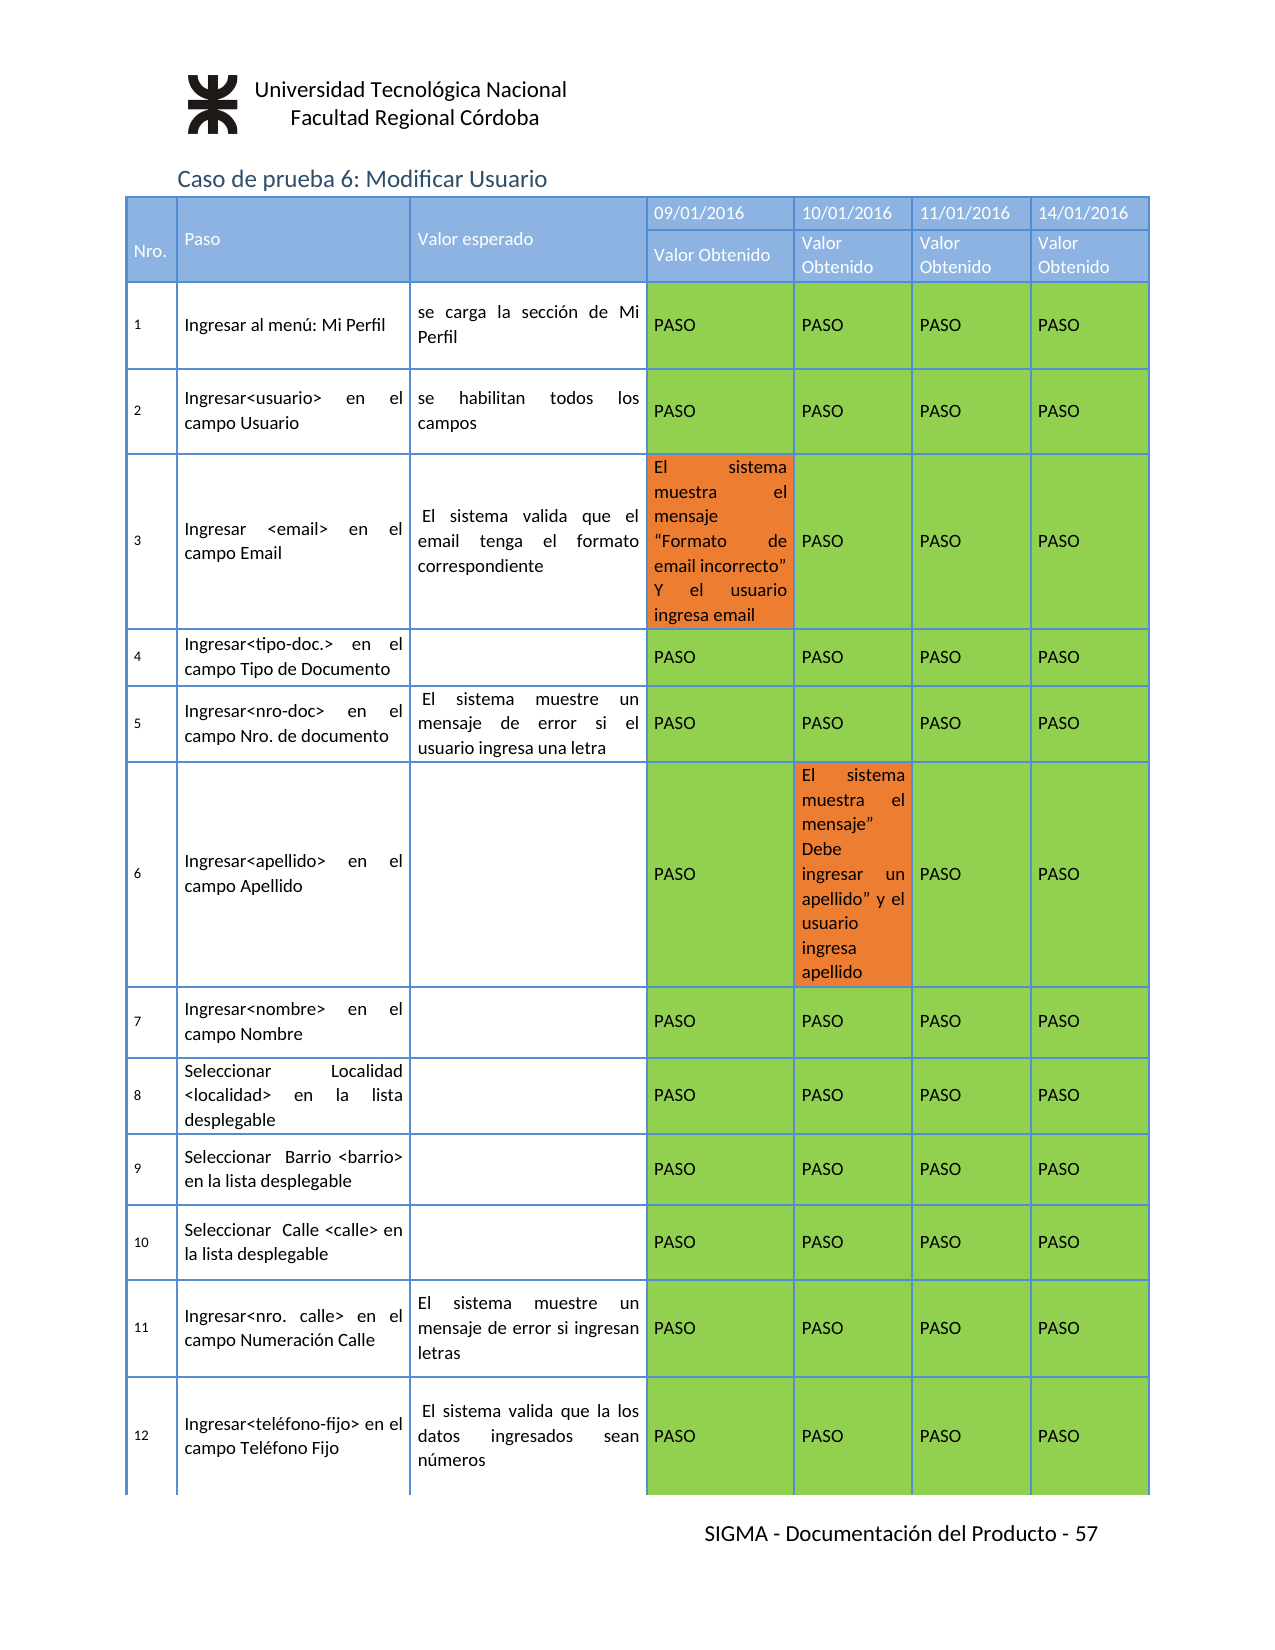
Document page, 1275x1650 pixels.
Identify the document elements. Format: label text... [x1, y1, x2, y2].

table_cell PASO [1032, 370, 1148, 453]
table_cell 11 [128, 1281, 176, 1376]
table_cell PASO [795, 687, 911, 761]
table_cell PASO [913, 455, 1030, 628]
table_cell El sistema muestre un mensaje de error si ingresan letras [411, 1281, 646, 1376]
table_cell 2 [128, 370, 176, 453]
table_cell Ingresar<apellido> en el campo Apellido [178, 763, 409, 986]
table_cell PASO [913, 1378, 1030, 1495]
table_header Valor esperado [411, 198, 646, 281]
table_cell 1 [128, 283, 176, 368]
table_cell PASO [1032, 1206, 1148, 1279]
table_cell PASO [1032, 283, 1148, 368]
picture [188, 75, 238, 134]
table_cell PASO [1032, 630, 1148, 685]
table_cell PASO [913, 370, 1030, 453]
table_cell PASO [795, 1281, 911, 1376]
table_cell PASO [648, 283, 793, 368]
table_cell PASO [795, 1378, 911, 1495]
table_cell PASO [913, 1059, 1030, 1133]
table_header 14/01/2016 [1032, 198, 1148, 229]
table_cell [411, 988, 646, 1057]
table_cell PASO [1032, 1378, 1148, 1495]
table_cell PASO [1032, 1059, 1148, 1133]
table_cell se habilitan todos los campos [411, 370, 646, 453]
table_cell PASO [648, 988, 793, 1057]
table_cell Seleccionar Barrio <barrio> en la lista desplegable [178, 1135, 409, 1204]
table_cell [411, 630, 646, 685]
table_cell 6 [128, 763, 176, 986]
table_cell PASO [795, 455, 911, 628]
table_cell PASO [1032, 455, 1148, 628]
table_cell PASO [1032, 687, 1148, 761]
table_cell [411, 763, 646, 986]
table_cell [411, 1059, 646, 1133]
table_cell 8 [128, 1059, 176, 1133]
table_cell Ingresar<tipo-doc.> en el campo Tipo de Documento [178, 630, 409, 685]
table_cell PASO [648, 1206, 793, 1279]
table_cell El sistema muestre un mensaje de error si el usuario ingresa una letra [411, 687, 646, 761]
table_cell PASO [913, 630, 1030, 685]
table_header Nro. [128, 198, 176, 281]
table_header 10/01/2016 [795, 198, 911, 229]
table_cell 10 [128, 1206, 176, 1279]
table_cell 3 [128, 455, 176, 628]
table_cell PASO [913, 988, 1030, 1057]
table_cell Ingresar<nombre> en el campo Nombre [178, 988, 409, 1057]
table_cell El sistema muestra el mensaje” Debe ingresar un apellido” y el usuario ingresa apellido [795, 763, 911, 986]
table_cell Ingresar<nro. calle> en el campo Numeración Calle [178, 1281, 409, 1376]
table_cell PASO [795, 283, 911, 368]
table_cell PASO [1032, 1281, 1148, 1376]
table_cell 5 [128, 687, 176, 761]
table_cell PASO [795, 1206, 911, 1279]
table_cell PASO [913, 687, 1030, 761]
subtitle Caso de prueba 6: Modificar Usuario [177, 163, 1098, 194]
table_cell PASO [913, 763, 1030, 986]
table_cell [411, 1206, 646, 1279]
table_cell 12 [128, 1378, 176, 1495]
table_cell PASO [795, 630, 911, 685]
table_cell Ingresar<usuario> en el campo Usuario [178, 370, 409, 453]
table_cell PASO [648, 630, 793, 685]
table_cell Seleccionar Calle <calle> en la lista desplegable [178, 1206, 409, 1279]
table_cell PASO [795, 1135, 911, 1204]
table_cell PASO [795, 988, 911, 1057]
table_cell 7 [128, 988, 176, 1057]
table_cell PASO [648, 1378, 793, 1495]
table_cell PASO [648, 687, 793, 761]
table_cell PASO [648, 1281, 793, 1376]
table_cell El sistema valida que la los datos ingresados sean números [411, 1378, 646, 1495]
table_cell PASO [648, 370, 793, 453]
table_cell PASO [913, 1281, 1030, 1376]
table_cell PASO [1032, 1135, 1148, 1204]
table_cell se carga la sección de Mi Perfil [411, 283, 646, 368]
table_cell 9 [128, 1135, 176, 1204]
table_cell [411, 1135, 646, 1204]
table_cell Valor Obtenido [795, 231, 911, 281]
table_cell Valor Obtenido [648, 231, 793, 281]
table_cell PASO [648, 763, 793, 986]
table_cell Valor Obtenido [913, 231, 1030, 281]
table_cell Valor Obtenido [1032, 231, 1148, 281]
table_cell Ingresar<nro-doc> en el campo Nro. de documento [178, 687, 409, 761]
table_cell El sistema valida que el email tenga el formato correspondiente [411, 455, 646, 628]
table_cell PASO [648, 1059, 793, 1133]
table_cell PASO [648, 1135, 793, 1204]
table_header Paso [178, 198, 409, 281]
table_cell Ingresar<teléfono-fijo> en el campo Teléfono Fijo [178, 1378, 409, 1495]
table_cell PASO [795, 1059, 911, 1133]
table_cell PASO [913, 283, 1030, 368]
table_header 09/01/2016 [648, 198, 793, 229]
table_cell Ingresar al menú: Mi Perfil [178, 283, 409, 368]
table_cell El sistema muestra el mensaje “Formato de email incorrecto” Y el usuario ingresa email [648, 455, 793, 628]
table_cell PASO [1032, 763, 1148, 986]
table_cell PASO [913, 1135, 1030, 1204]
table_cell PASO [795, 370, 911, 453]
table_cell Ingresar <email> en el campo Email [178, 455, 409, 628]
table_cell PASO [1032, 988, 1148, 1057]
table_cell Seleccionar Localidad <localidad> en la lista desplegable [178, 1059, 409, 1133]
table_cell 4 [128, 630, 176, 685]
table_header 11/01/2016 [913, 198, 1030, 229]
table_cell PASO [913, 1206, 1030, 1279]
